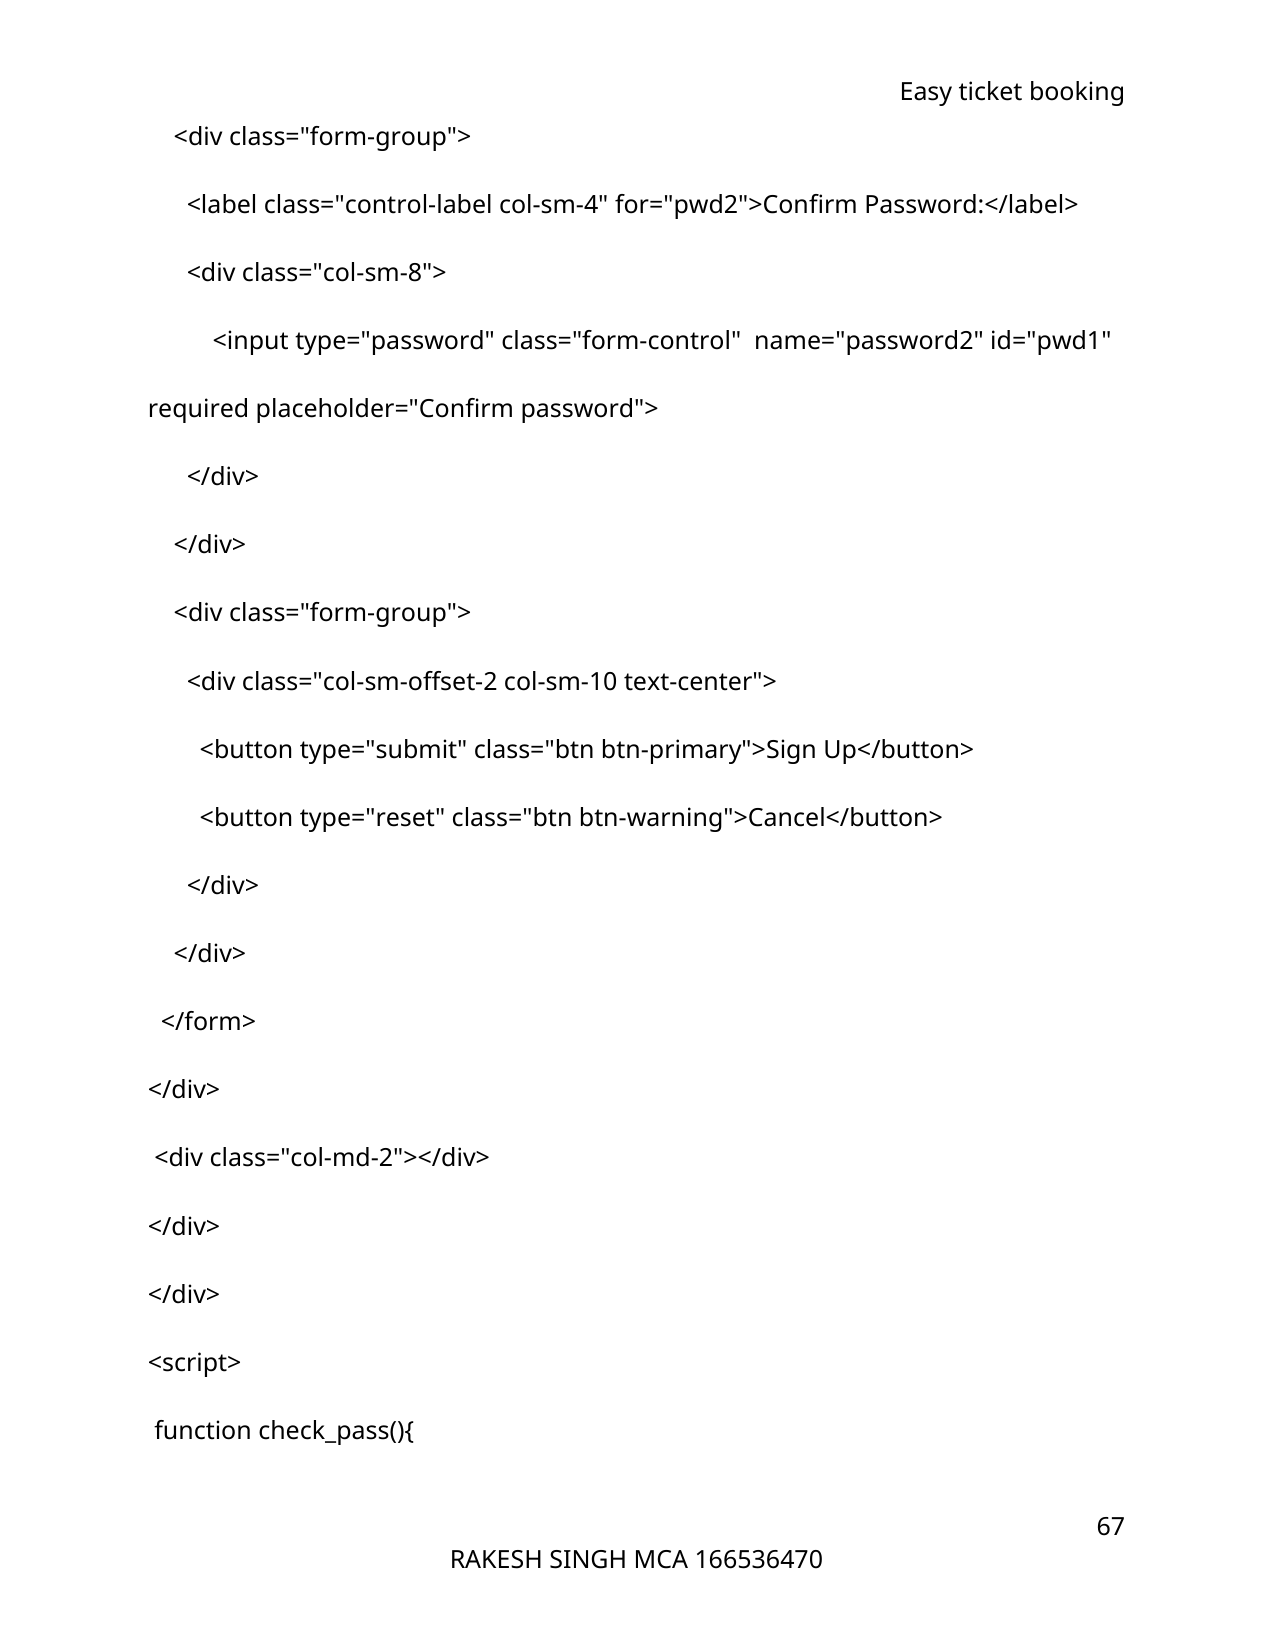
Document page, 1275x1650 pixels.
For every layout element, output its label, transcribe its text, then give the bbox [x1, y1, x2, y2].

text <button type="reset" class="btn btn-warning">Cancel</button> [148, 799, 1125, 833]
text <input type="password" class="form-control" name="password2" id="pwd1" required placeholder="Confirm password"> [148, 322, 1125, 425]
text <label class="control-label col-sm-4" for="pwd2">Confirm Password:</label> [148, 186, 1125, 220]
text <button type="submit" class="btn btn-primary">Sign Up</button> [148, 731, 1125, 765]
text <script> [148, 1344, 1125, 1378]
text </div> [148, 1276, 1125, 1310]
text </div> [148, 459, 1125, 493]
text <div class="col-md-2"></div> [148, 1140, 1125, 1174]
text <div class="col-sm-offset-2 col-sm-10 text-center"> [148, 663, 1125, 697]
text function check_pass(){ [148, 1412, 1125, 1447]
text <div class="form-group"> [148, 118, 1125, 152]
text </div> [148, 1208, 1125, 1242]
text </div> [148, 1072, 1125, 1106]
text </div> [148, 936, 1125, 970]
text </form> [148, 1004, 1125, 1038]
text </div> [148, 527, 1125, 561]
text <div class="col-sm-8"> [148, 254, 1125, 288]
text <div class="form-group"> [148, 595, 1125, 629]
text </div> [148, 867, 1125, 902]
